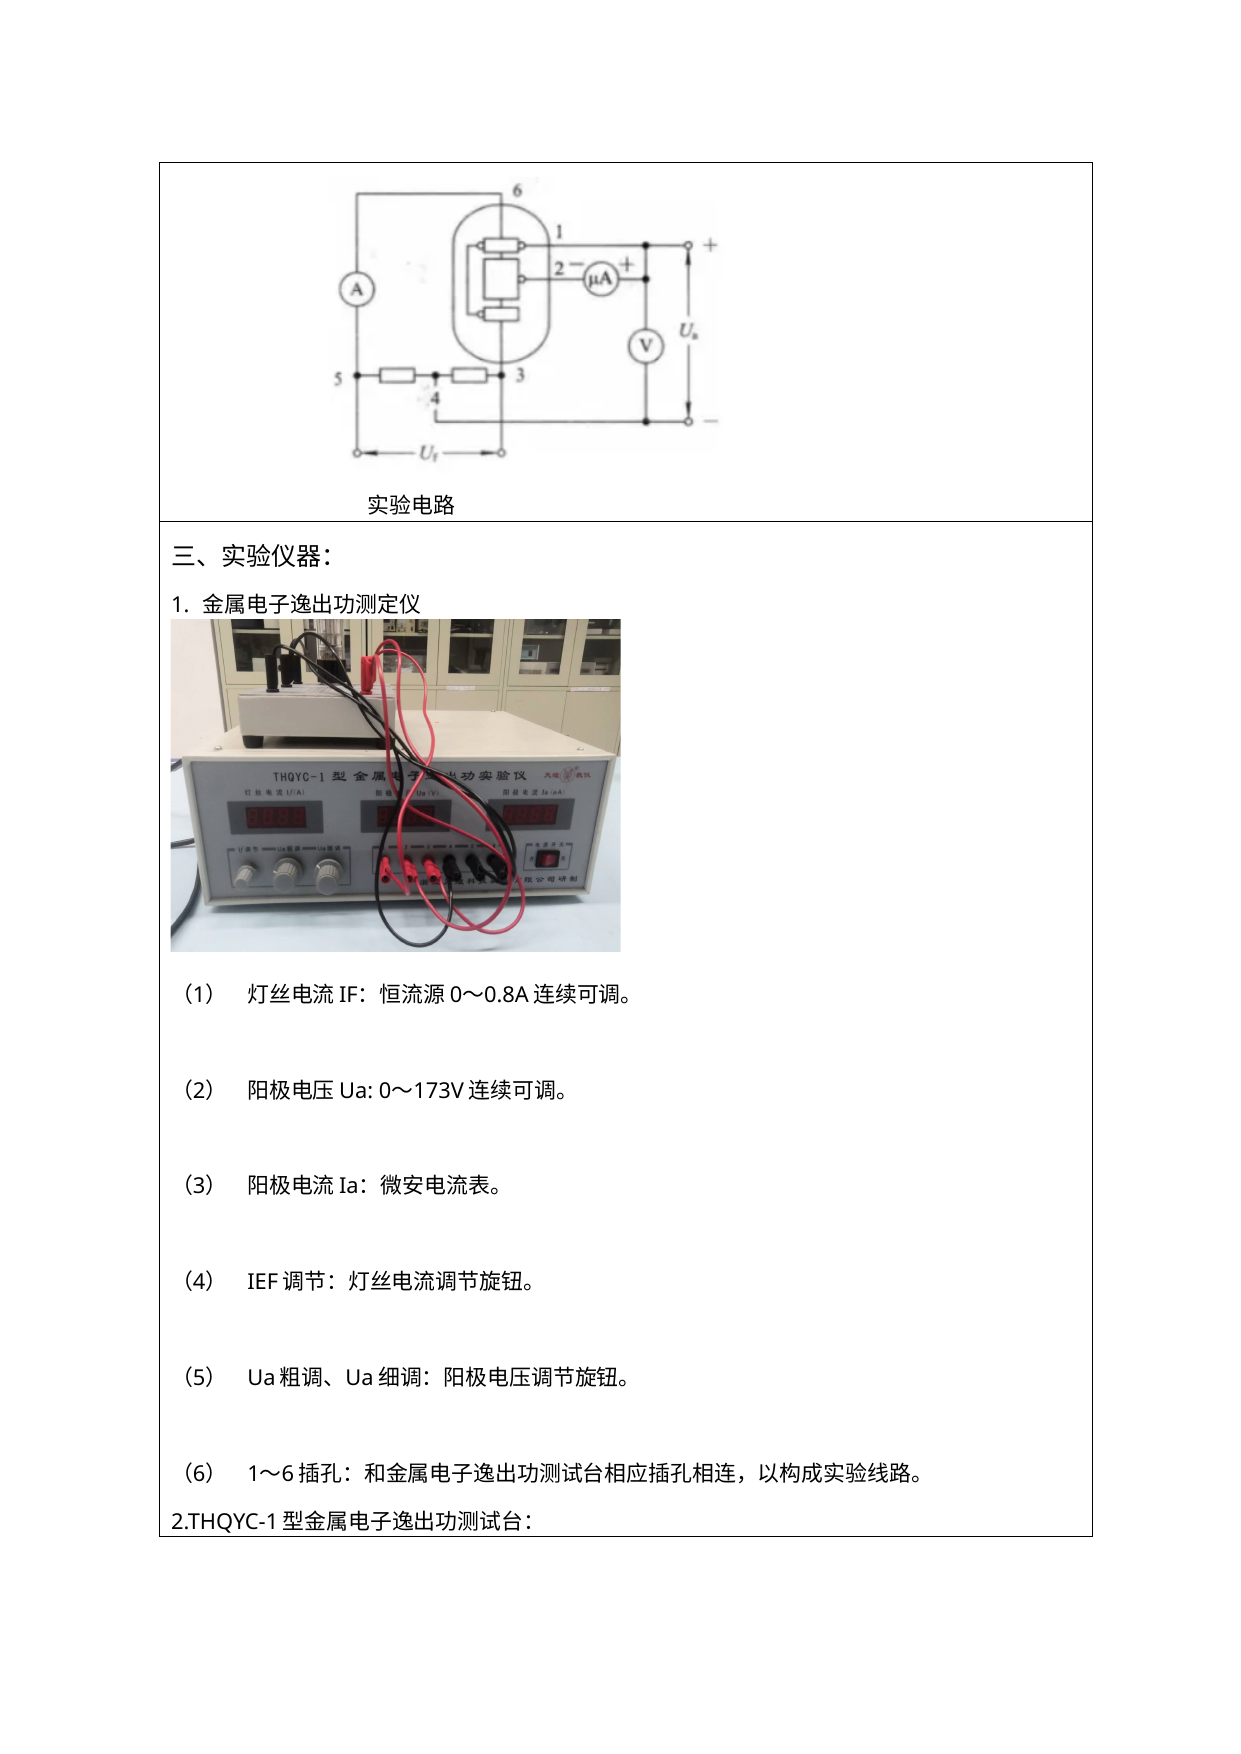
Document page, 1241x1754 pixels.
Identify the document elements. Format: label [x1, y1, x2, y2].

table_cell [160, 163, 1092, 521]
picture [263, 163, 778, 477]
table_cell [160, 522, 1092, 1536]
picture [170, 619, 621, 952]
